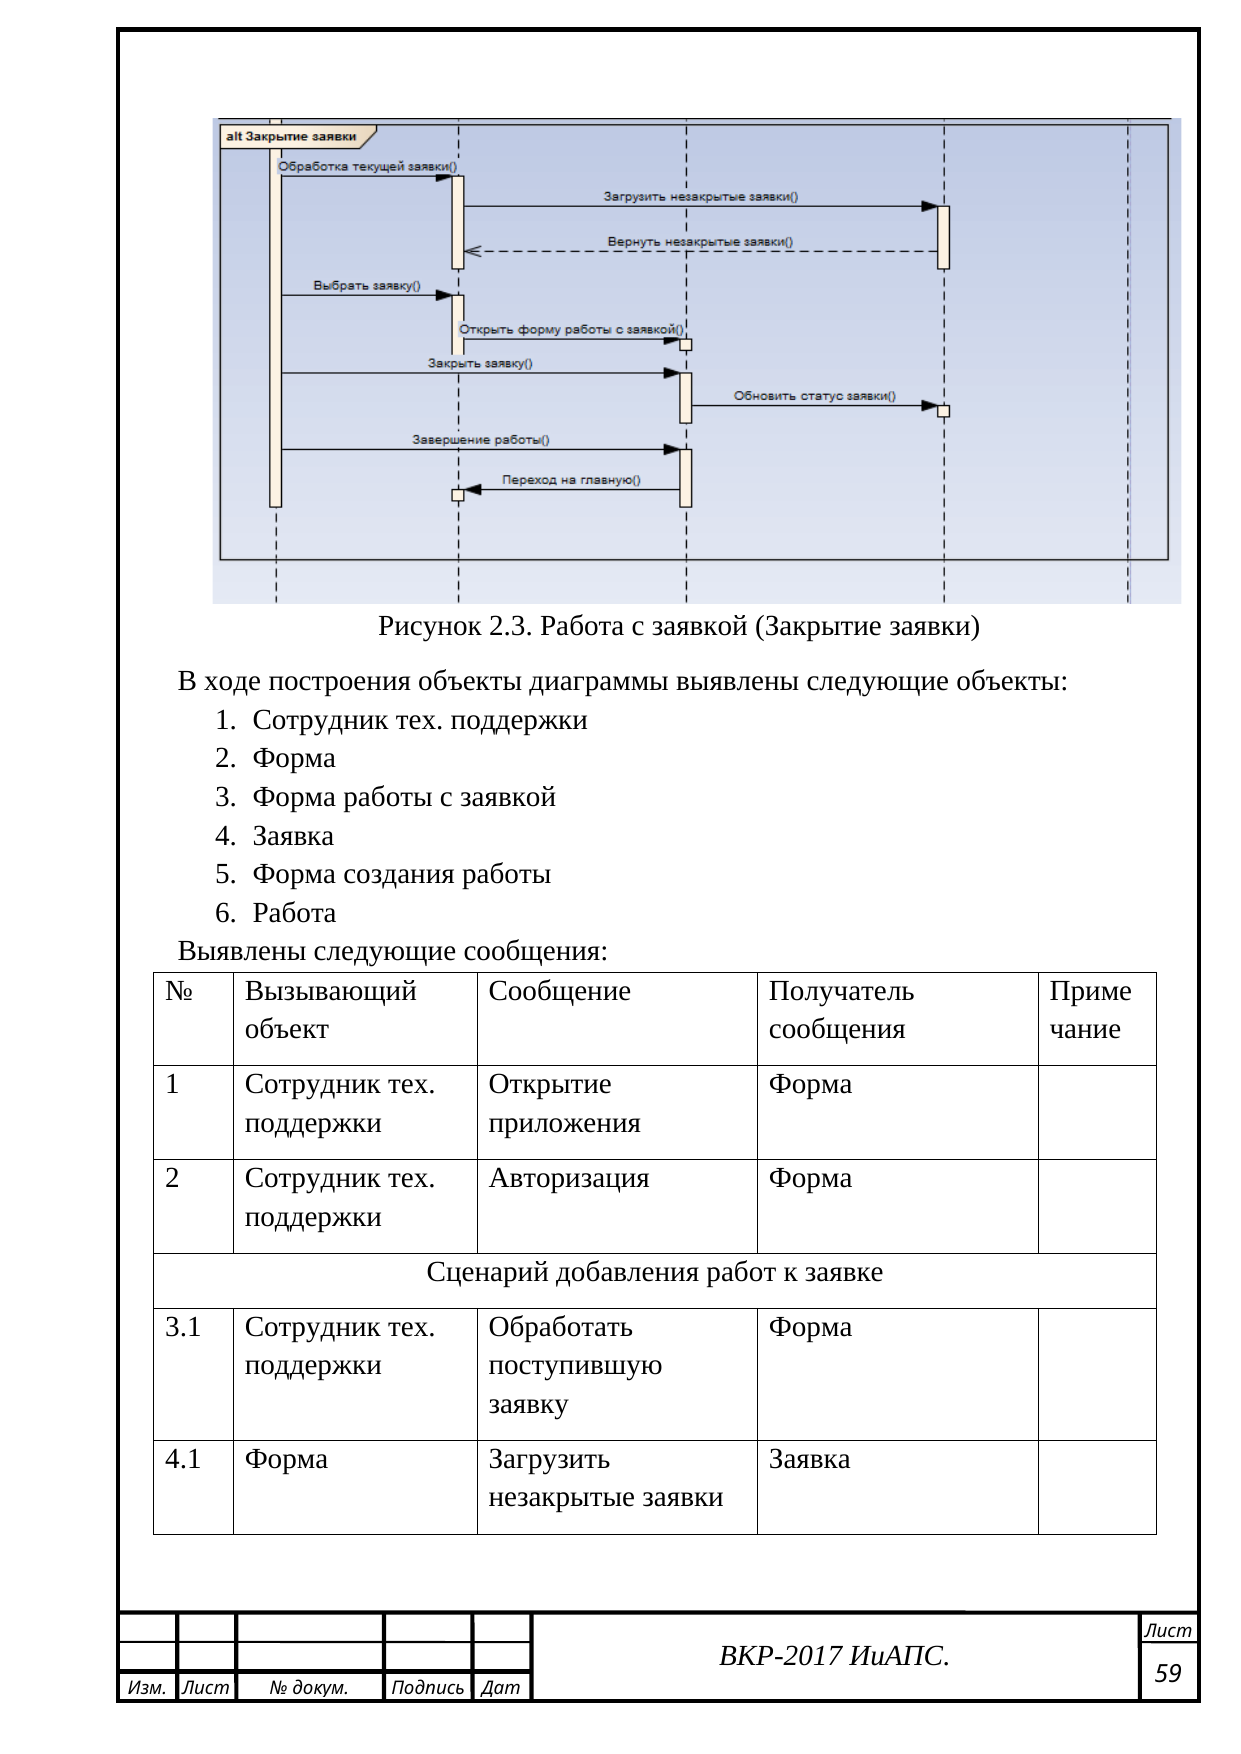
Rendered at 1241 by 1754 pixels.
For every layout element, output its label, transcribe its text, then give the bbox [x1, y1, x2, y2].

table_cell [1039, 1066, 1156, 1159]
table_cell Загрузить незакрытые заявки [478, 1441, 757, 1534]
table_cell [1039, 1309, 1156, 1440]
table_cell 1 [154, 1066, 233, 1159]
table_cell Сценарий добавления работ к заявке [154, 1254, 1156, 1308]
table_header Сообщение [478, 973, 757, 1065]
picture [212, 118, 1182, 604]
table_cell Форма [758, 1066, 1038, 1159]
text Рисунок 2.3. Работа с заявкой (Закрытие заявки) [177, 608, 1181, 642]
table_cell 2 [154, 1160, 233, 1253]
list Работа [215, 895, 1181, 928]
text Выявлены следующие сообщения: [177, 933, 1181, 967]
list Сотрудник тех. поддержки [215, 702, 1181, 736]
table_cell [1039, 1160, 1156, 1253]
table_cell Сотрудник тех. поддержки [234, 1309, 477, 1440]
table_cell Авторизация [478, 1160, 757, 1253]
table_cell Форма [234, 1441, 477, 1534]
table_cell Форма [758, 1160, 1038, 1253]
table_cell Обработать поступившую заявку [478, 1309, 757, 1440]
table_cell [1039, 1441, 1156, 1534]
table_header Примечание [1039, 973, 1156, 1065]
table_cell 4.1 [154, 1441, 233, 1534]
list Форма [215, 741, 1181, 774]
list Форма работы с заявкой [215, 779, 1181, 813]
table_cell Заявка [758, 1441, 1038, 1534]
table_cell 3.1 [154, 1309, 233, 1440]
list Форма создания работы [215, 856, 1181, 890]
text В ходе построения объекты диаграммы выявлены следующие объекты: [177, 663, 1181, 697]
table_cell Сотрудник тех. поддержки [234, 1066, 477, 1159]
table_header Получатель сообщения [758, 973, 1038, 1065]
table_cell Сотрудник тех. поддержки [234, 1160, 477, 1253]
table_header № [154, 973, 233, 1065]
table_cell Форма [758, 1309, 1038, 1440]
table_header Вызывающий объект [234, 973, 477, 1065]
table_cell Открытие приложения [478, 1066, 757, 1159]
list Заявка [215, 818, 1181, 851]
